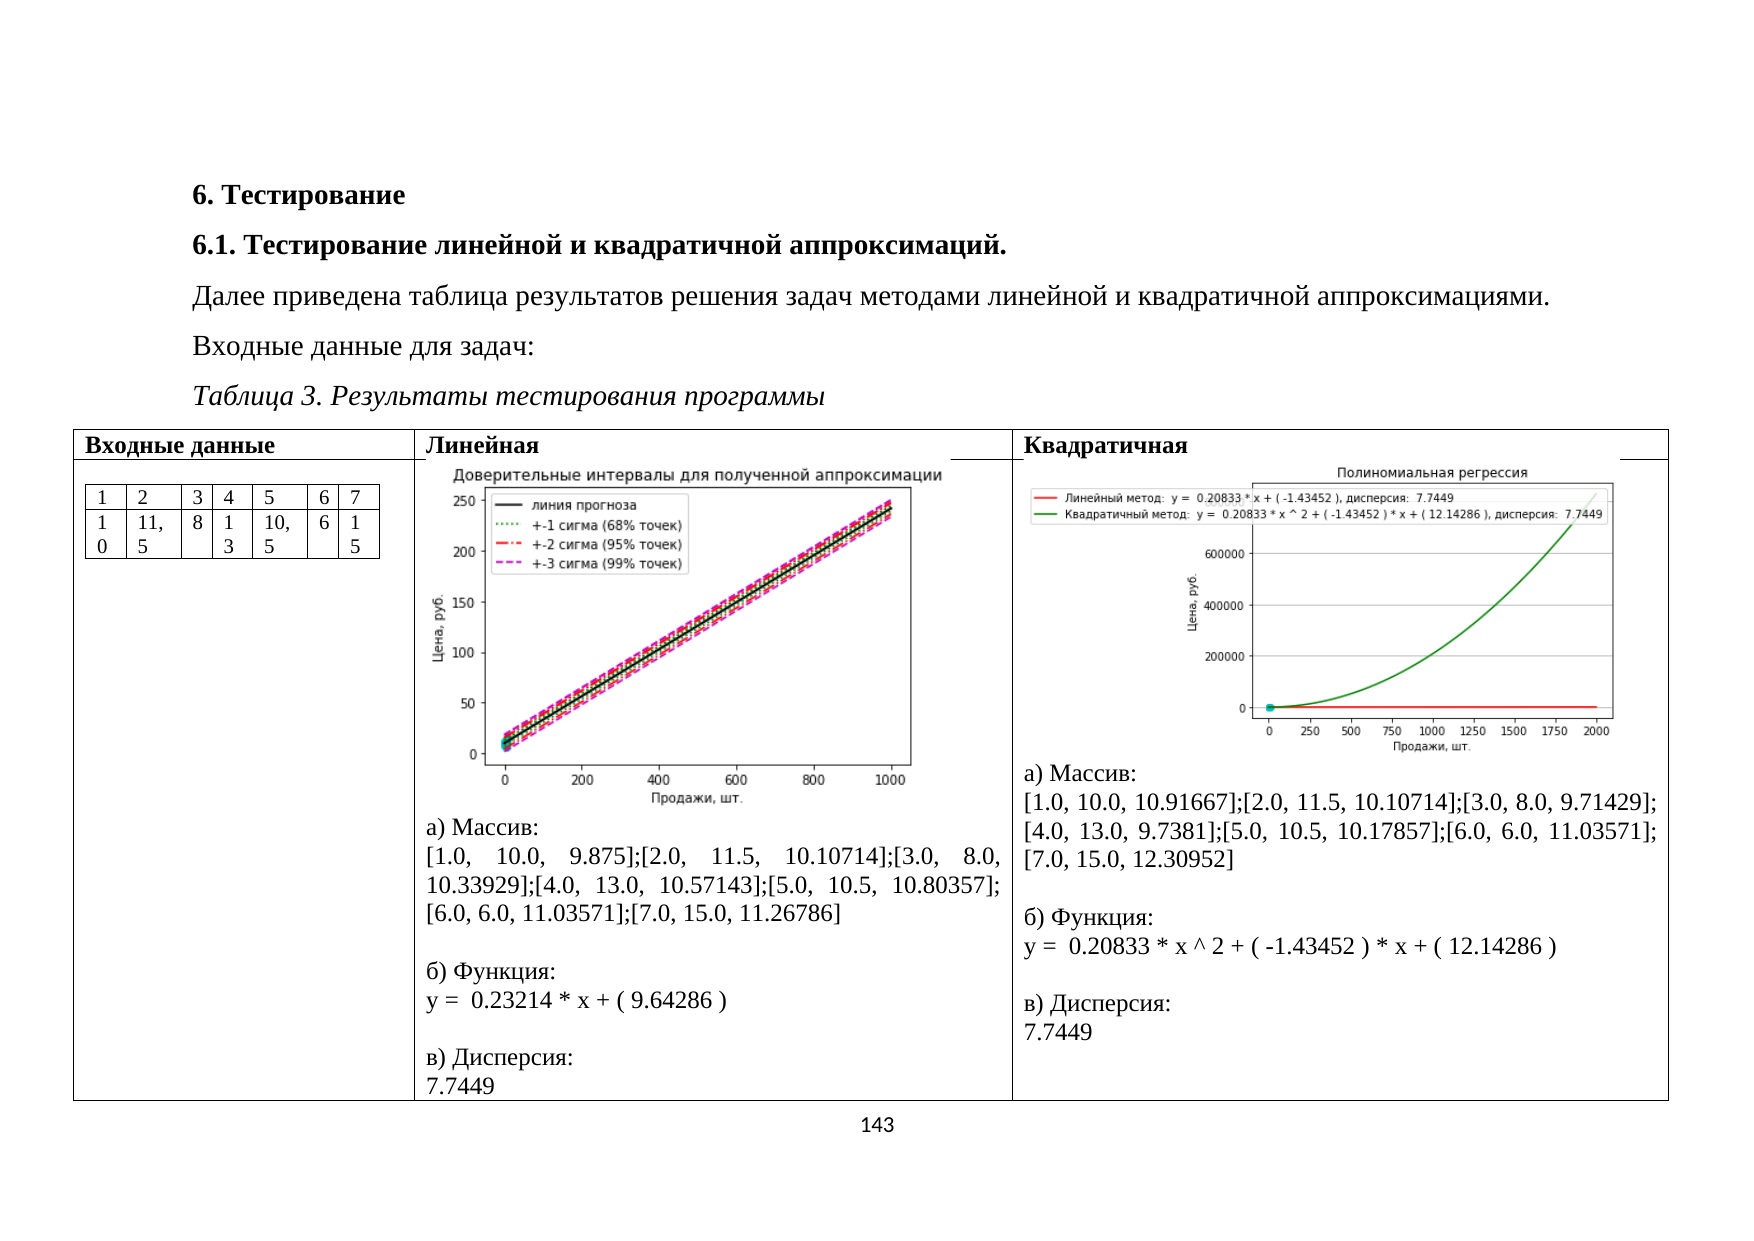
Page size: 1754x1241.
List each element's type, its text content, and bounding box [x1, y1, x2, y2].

text Входные данные для задач: [118, 328, 1636, 362]
text Таблица 3. Результаты тестирования программы [118, 378, 1636, 412]
subtitle 6.1. Тестирование линейной и квадратичной аппроксимаций. [118, 227, 1636, 261]
subtitle 6. Тестирование [118, 177, 1636, 211]
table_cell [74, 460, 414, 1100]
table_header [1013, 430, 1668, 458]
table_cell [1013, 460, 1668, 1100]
picture [1023, 459, 1620, 759]
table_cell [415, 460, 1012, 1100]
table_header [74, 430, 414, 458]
text Далее приведена таблица результатов решения задач методами линейной и квадратичной аппроксимациями. [118, 278, 1636, 311]
picture [425, 459, 951, 813]
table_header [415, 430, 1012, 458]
